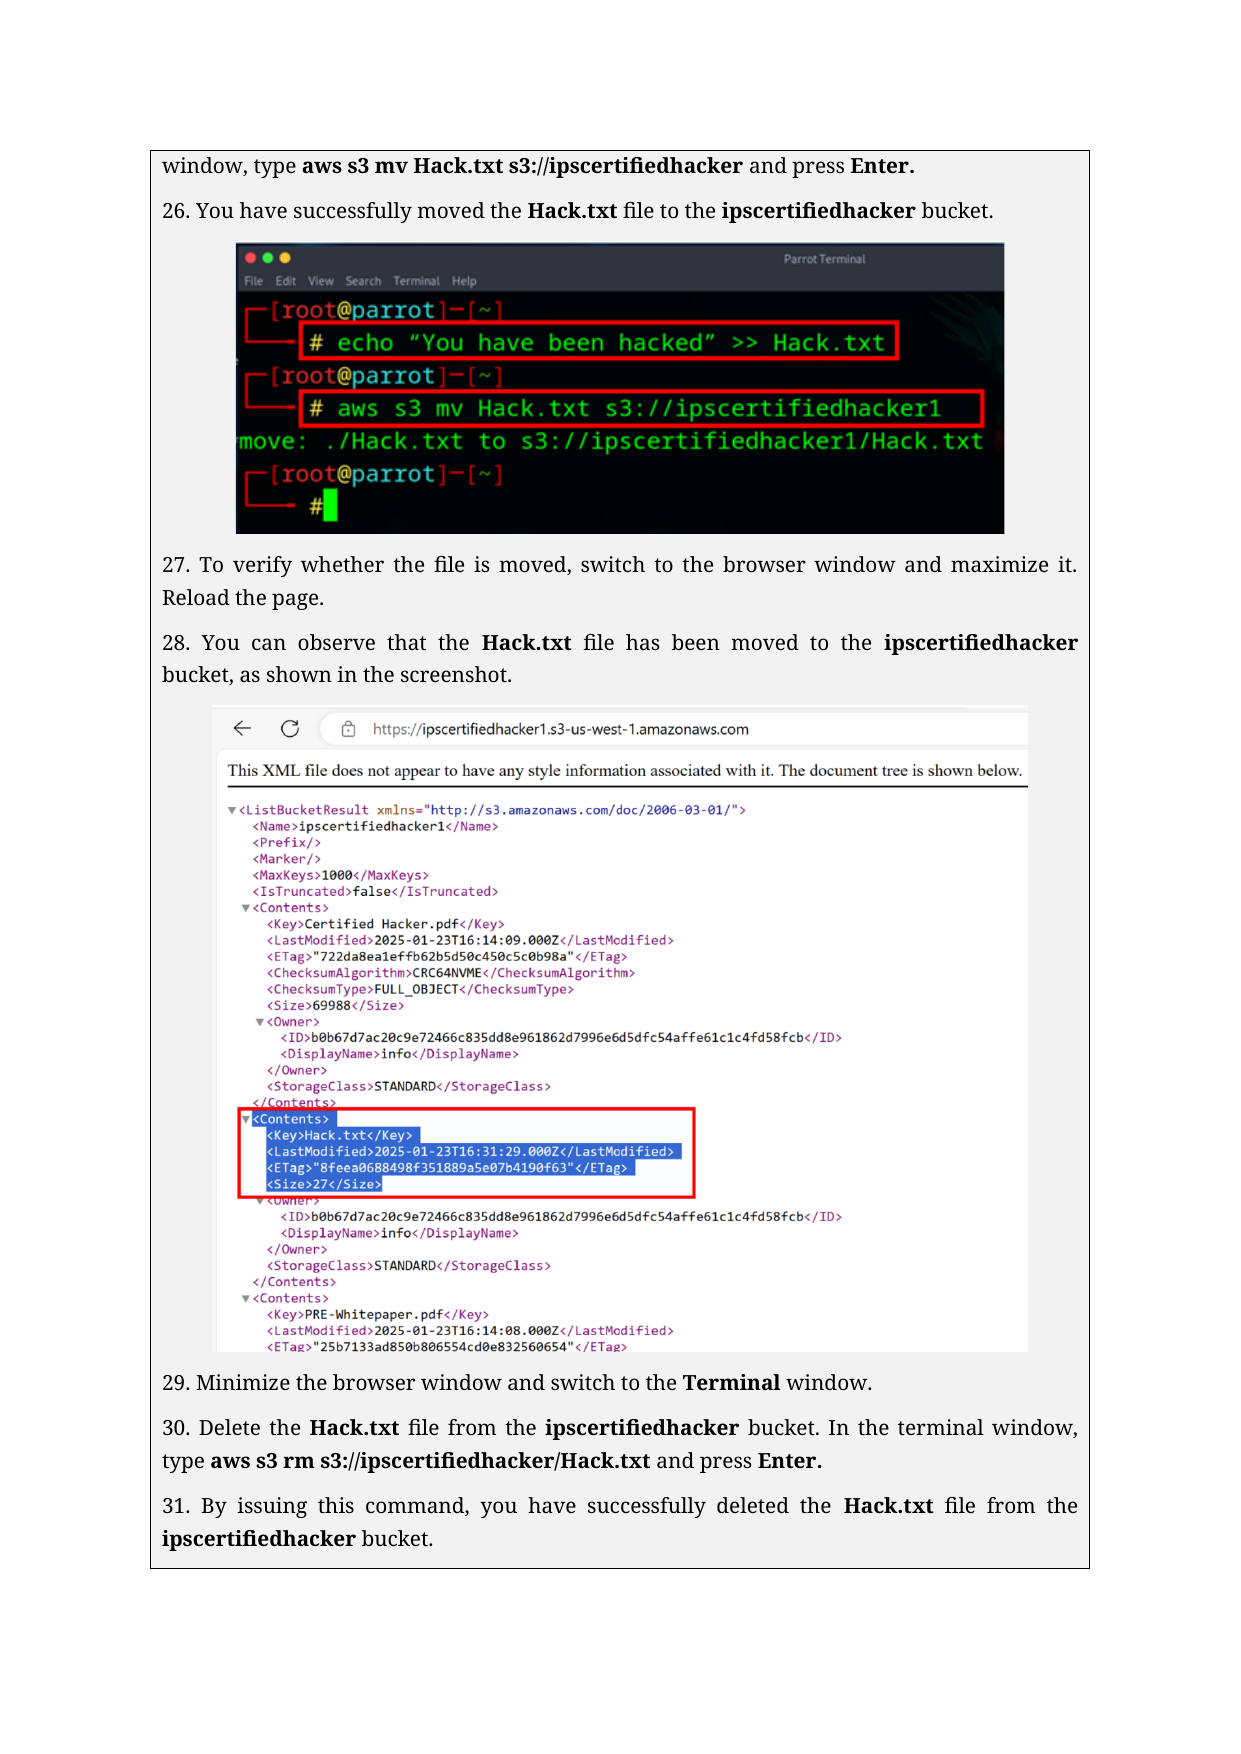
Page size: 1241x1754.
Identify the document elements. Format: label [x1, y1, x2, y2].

picture [235, 241, 1005, 534]
table_header [151, 151, 1089, 1568]
picture [212, 705, 1029, 1352]
